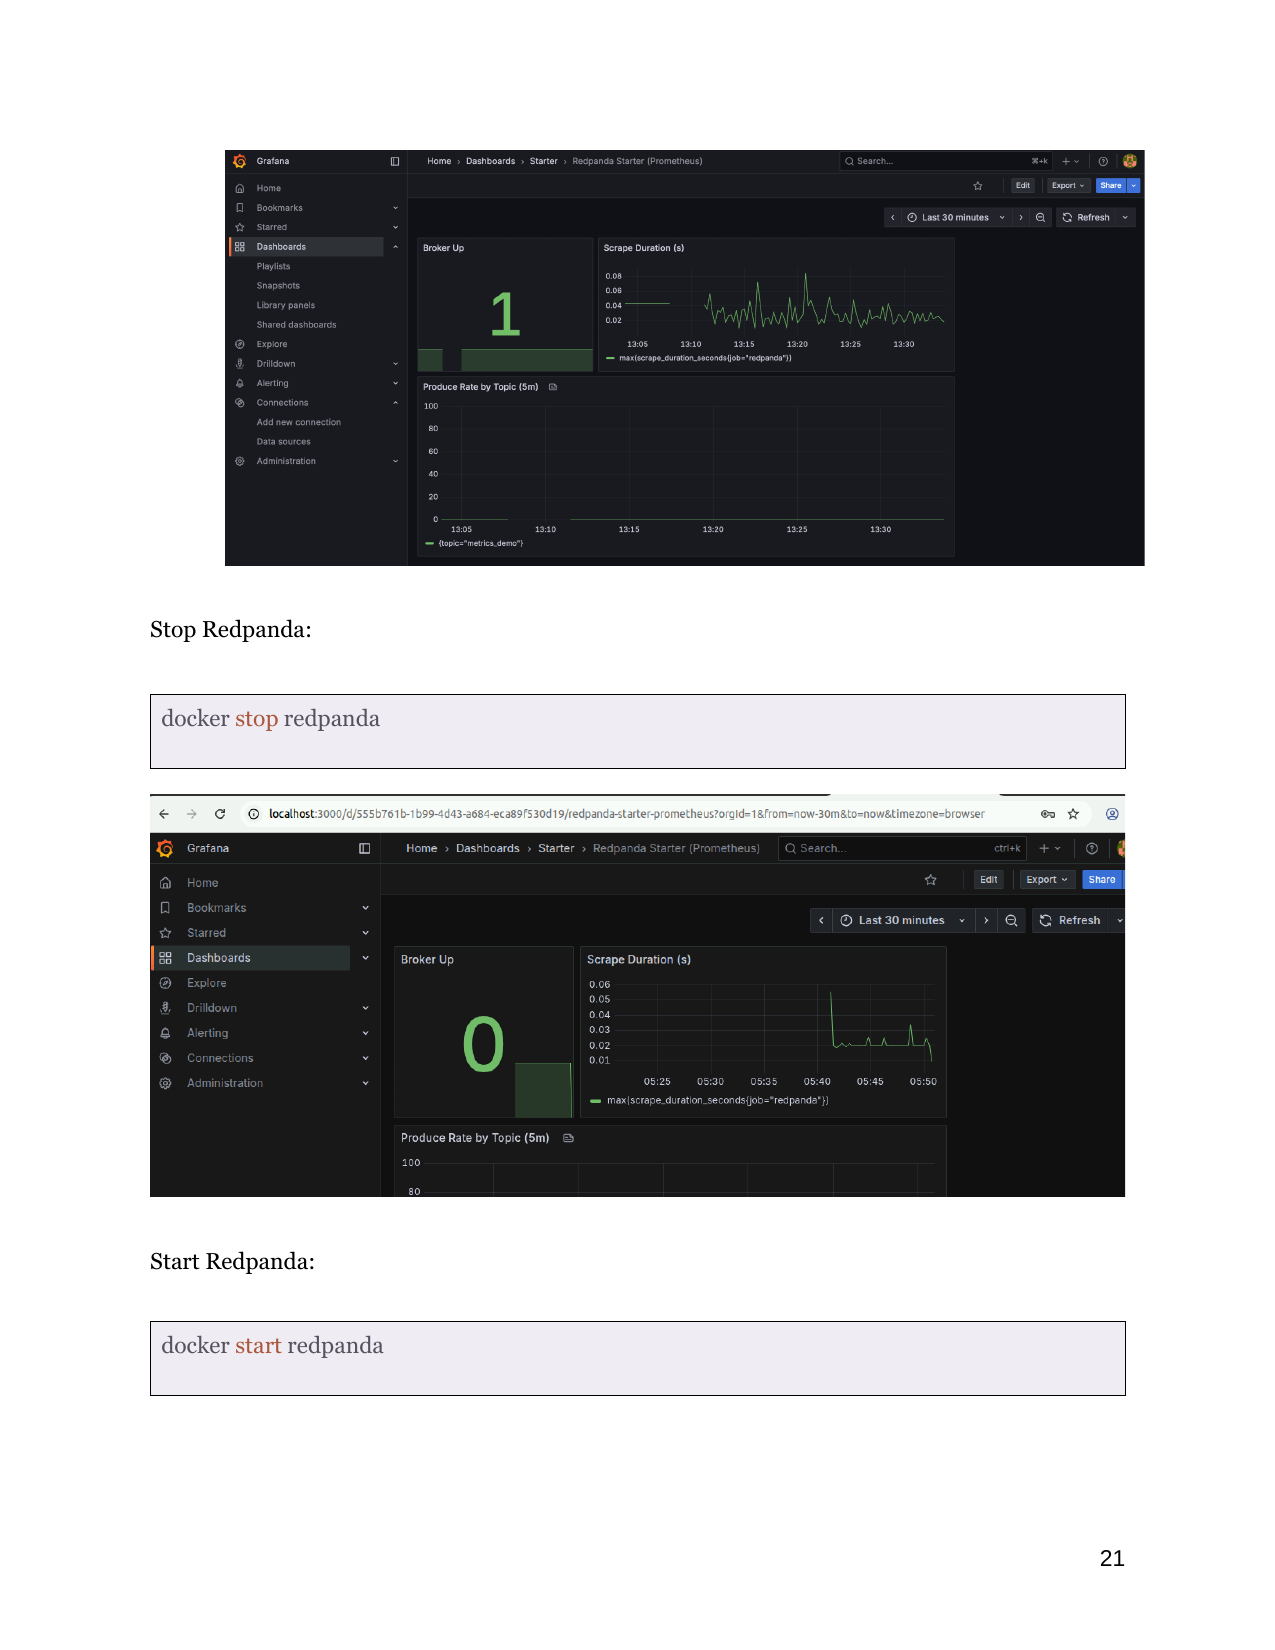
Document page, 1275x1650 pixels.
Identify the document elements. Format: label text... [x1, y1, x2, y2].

text Stop Redpanda: [150, 617, 1125, 643]
table_header docker stop redpanda [151, 695, 1125, 768]
table_header docker start redpanda [151, 1322, 1125, 1395]
text Start Redpanda: [150, 1248, 1125, 1274]
picture [150, 794, 1125, 1197]
picture [225, 150, 1145, 566]
